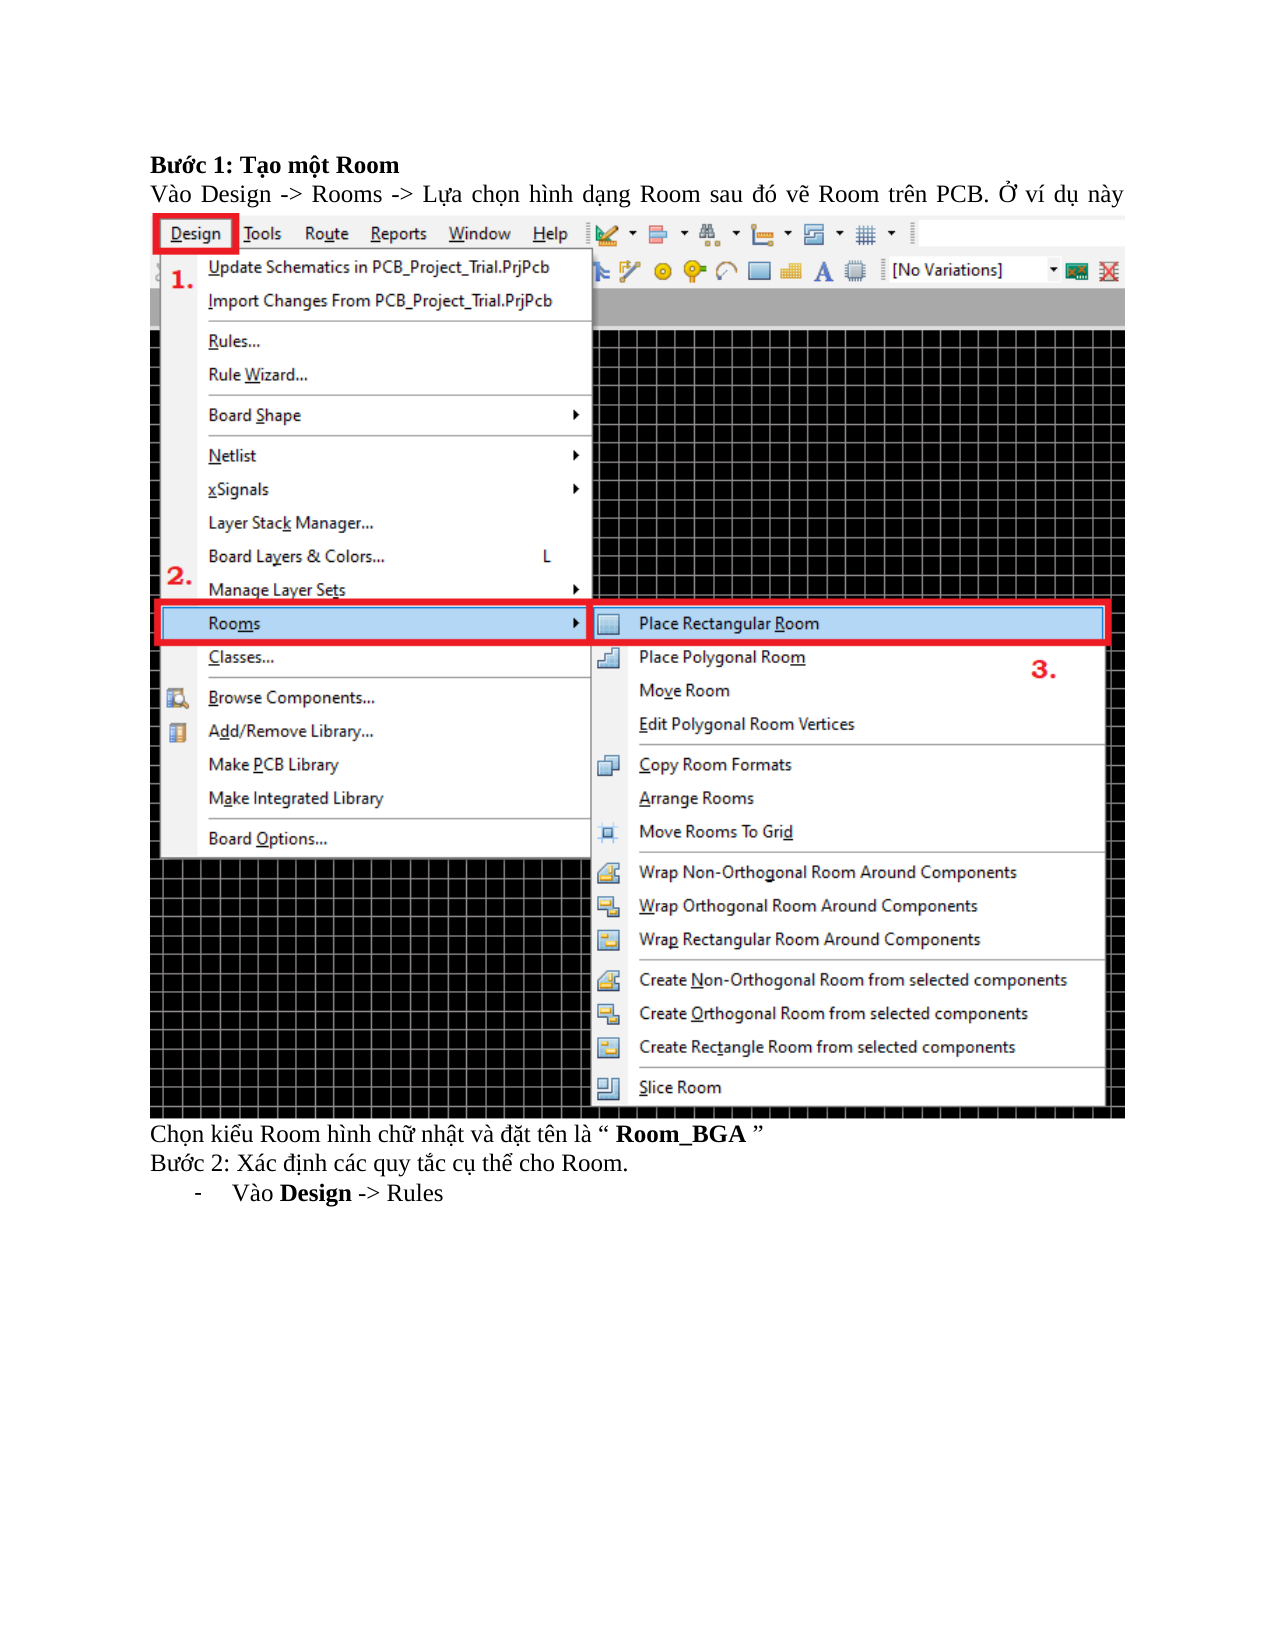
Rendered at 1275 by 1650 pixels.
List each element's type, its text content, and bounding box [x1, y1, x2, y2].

text Bước 2: Xác định các quy tắc cụ thể cho Room. [150, 1148, 1125, 1177]
list Vào Design -> Rules [194, 1177, 1125, 1207]
picture [150, 213, 1125, 1120]
text Vào Design -> Rooms -> Lựa chọn hình dạng Room sau đó vẽ Room trên PCB. Ở ví dụ này Chọn kiểu Room hình chữ nhật và đặt tên là “ Room_BGA ” [150, 179, 1125, 213]
text Vào Design -> Rooms -> Lựa chọn hình dạng Room sau đó vẽ Room trên PCB. Ở ví dụ này Chọn kiểu Room hình chữ nhật và đặt tên là “ Room_BGA ” [150, 1120, 1125, 1148]
text Bước 1: Tạo một Room [150, 150, 1125, 179]
